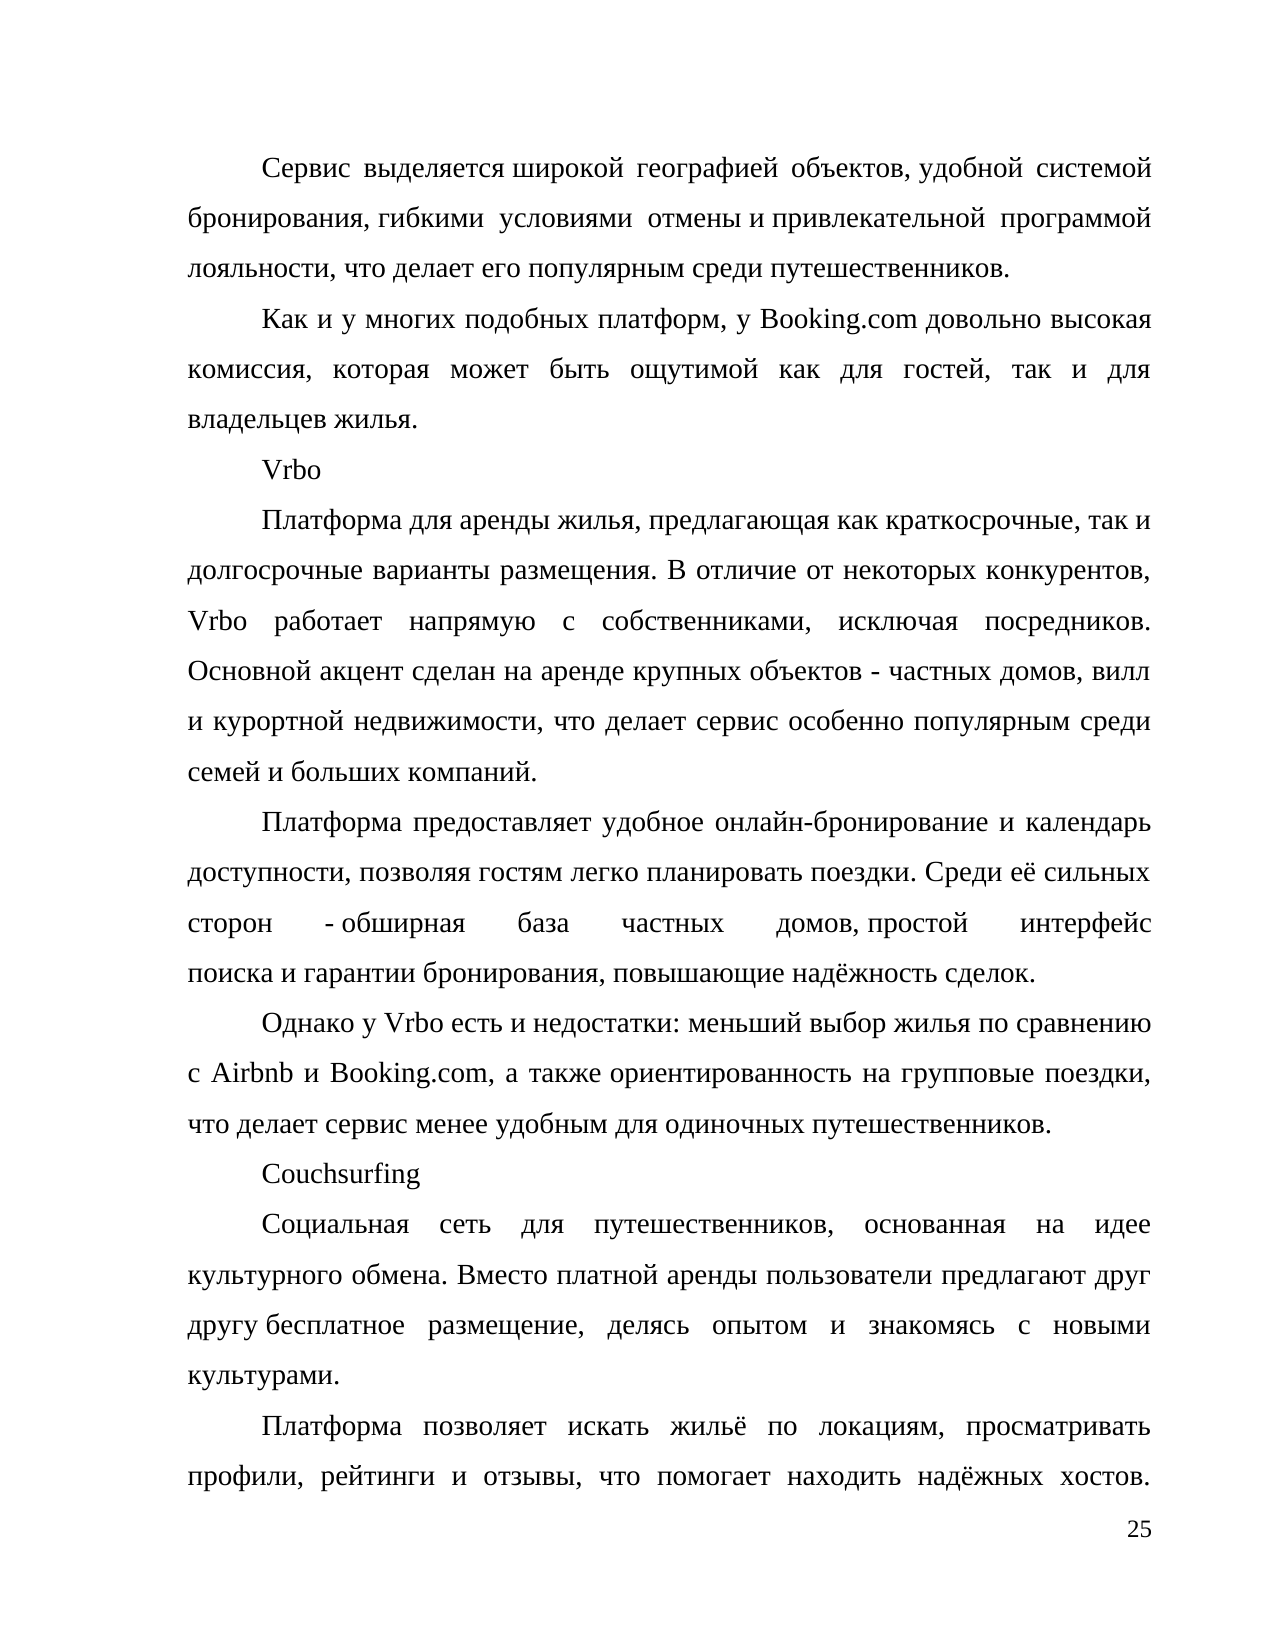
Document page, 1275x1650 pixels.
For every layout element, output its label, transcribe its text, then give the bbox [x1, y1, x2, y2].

text Сервис выделяется широкой географией объектов, удобной системой бронирования, гибкими условиями отмены и привлекательной программой лояльности, что делает его популярным среди путешественников. [187, 150, 1152, 284]
text Однако у Vrbo есть и недостатки: меньший выбор жилья по сравнению с Airbnb и Booking.com, а также ориентированность на групповые поездки, что делает сервис менее удобным для одиночных путешественников. [187, 1005, 1152, 1139]
text Социальная сеть для путешественников, основанная на идее культурного обмена. Вместо платной аренды пользователи предлагают друг другу бесплатное размещение, делясь опытом и знакомясь с новыми культурами. [187, 1207, 1152, 1391]
text Платформа для аренды жилья, предлагающая как краткосрочные, так и долгосрочные варианты размещения. В отличие от некоторых конкурентов, Vrbo работает напрямую с собственниками, исключая посредников. Основной акцент сделан на аренде крупных объектов - частных домов, вилл и курортной недвижимости, что делает сервис особенно популярным среди семей и больших компаний. [187, 502, 1152, 787]
text Платформа предоставляет удобное онлайн-бронирование и календарь доступности, позволяя гостям легко планировать поездки. Среди её сильных сторон - обширная база частных домов, простой интерфейс поиска и гарантии бронирования, повышающие надёжность сделок. [187, 804, 1152, 988]
text Как и у многих подобных платформ, у Booking.com довольно высокая комиссия, которая может быть ощутимой как для гостей, так и для владельцев жилья. [187, 301, 1152, 435]
text Vrbo [187, 452, 1152, 485]
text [187, 1408, 1152, 1492]
text Couchsurfing [187, 1156, 1152, 1190]
